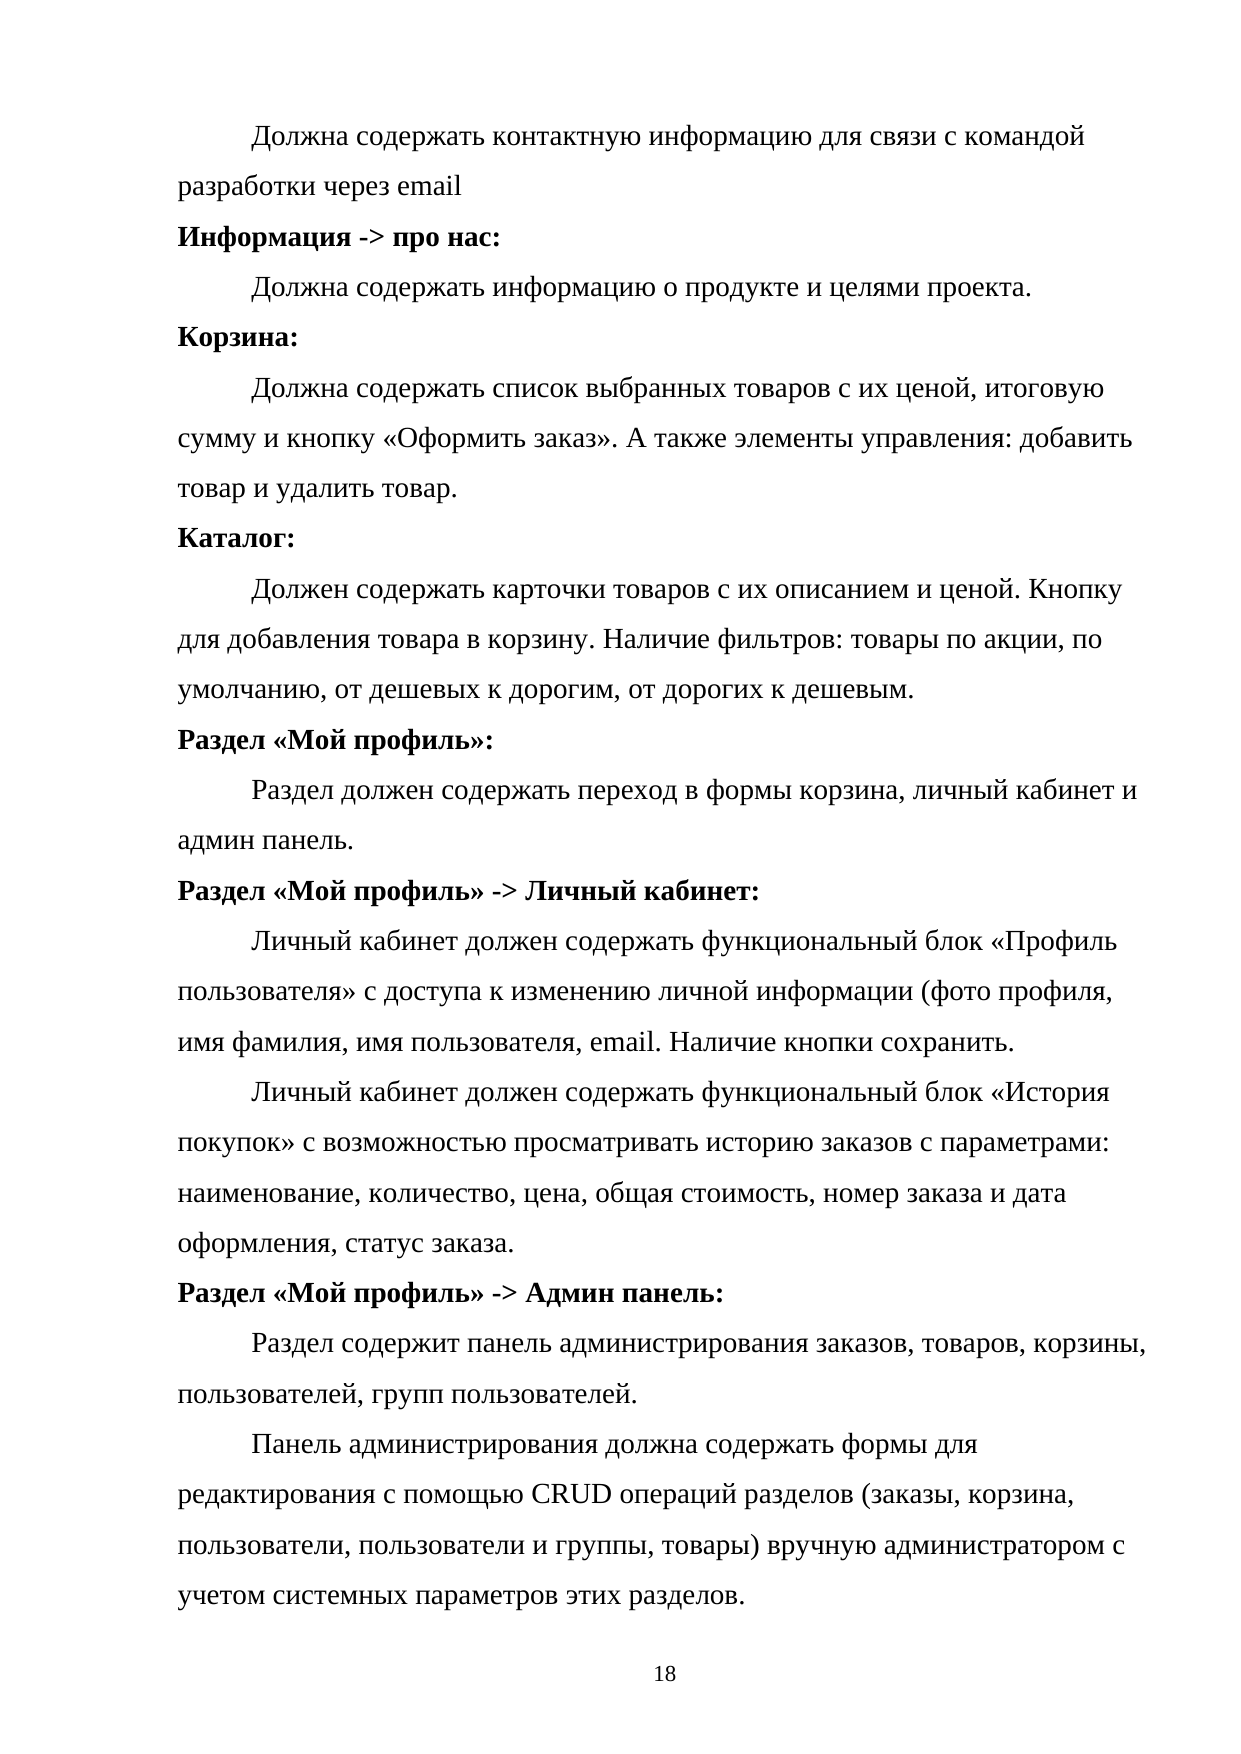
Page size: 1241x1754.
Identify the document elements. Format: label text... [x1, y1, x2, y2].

text Раздел содержит панель администрирования заказов, товаров, корзины, пользователей, групп пользователей. [177, 1326, 1152, 1409]
text Личный кабинет должен содержать функциональный блок «История покупок» с возможностью просматривать историю заказов с параметрами: наименование, количество, цена, общая стоимость, номер заказа и дата оформления, статус заказа. [177, 1074, 1152, 1258]
text Раздел «Мой профиль» -> Личный кабинет: [177, 873, 1152, 906]
text Раздел должен содержать переход в формы корзина, личный кабинет и админ панель. [177, 772, 1152, 856]
text Должна содержать информацию о продукте и целями проекта. [177, 269, 1152, 303]
text Должен содержать карточки товаров с их описанием и ценой. Кнопку для добавления товара в корзину. Наличие фильтров: товары по акции, по умолчанию, от дешевых к дорогим, от дорогих к дешевым. [177, 571, 1152, 705]
text Панель администрирования должна содержать формы для редактирования с помощью CRUD операций разделов (заказы, корзина, пользователи, пользователи и группы, товары) вручную администратором с учетом системных параметров этих разделов. [177, 1426, 1152, 1611]
text Должна содержать контактную информацию для связи с командой разработки через email [177, 118, 1152, 202]
text Раздел «Мой профиль»: [177, 722, 1152, 755]
text Должна содержать список выбранных товаров с их ценой, итоговую сумму и кнопку «Оформить заказ». А также элементы управления: добавить товар и удалить товар. [177, 370, 1152, 504]
text Раздел «Мой профиль» -> Админ панель: [177, 1275, 1152, 1309]
text Личный кабинет должен содержать функциональный блок «Профиль пользователя» с доступа к изменению личной информации (фото профиля, имя фамилия, имя пользователя, email. Наличие кнопки сохранить. [177, 923, 1152, 1057]
text Корзина: [177, 319, 1152, 353]
text Каталог: [177, 521, 1152, 554]
text Информация -> про нас: [177, 219, 1152, 252]
